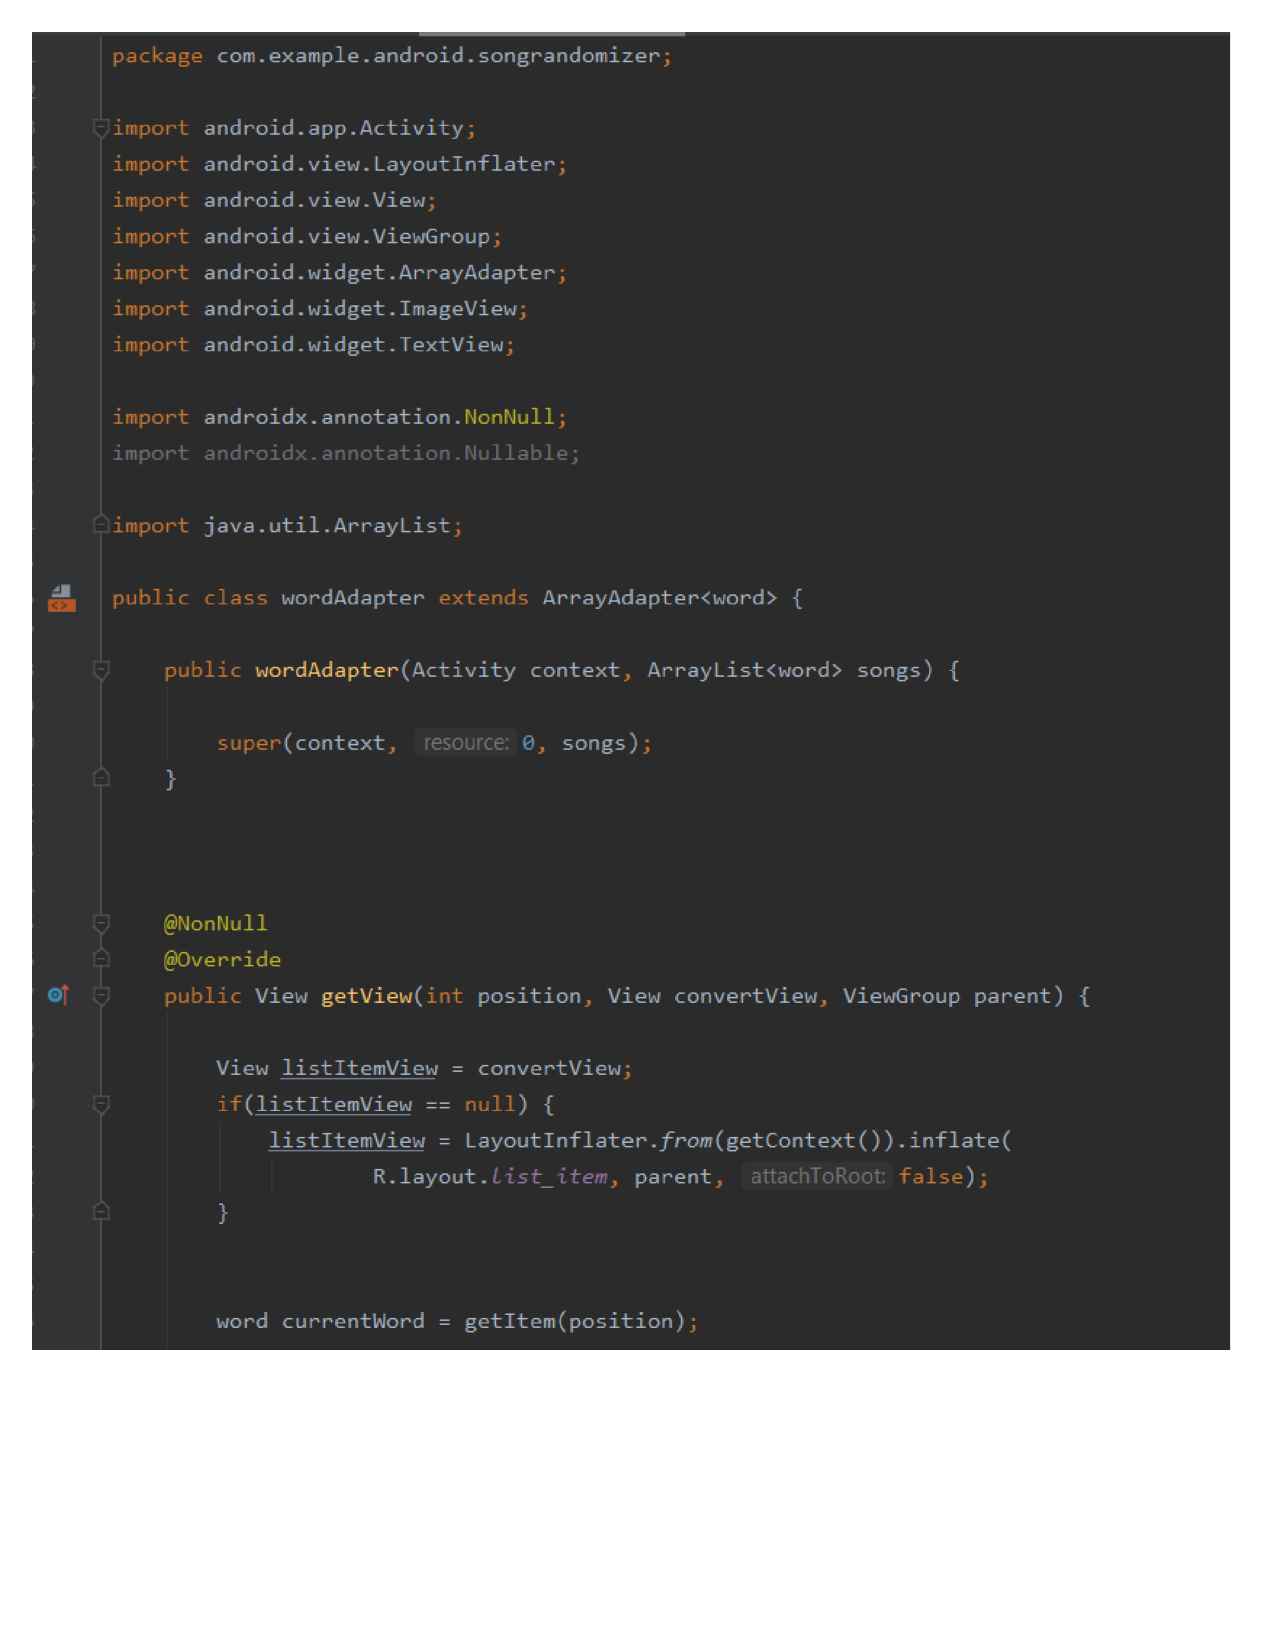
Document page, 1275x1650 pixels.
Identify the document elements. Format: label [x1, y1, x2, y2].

picture [31, 31, 1231, 1350]
